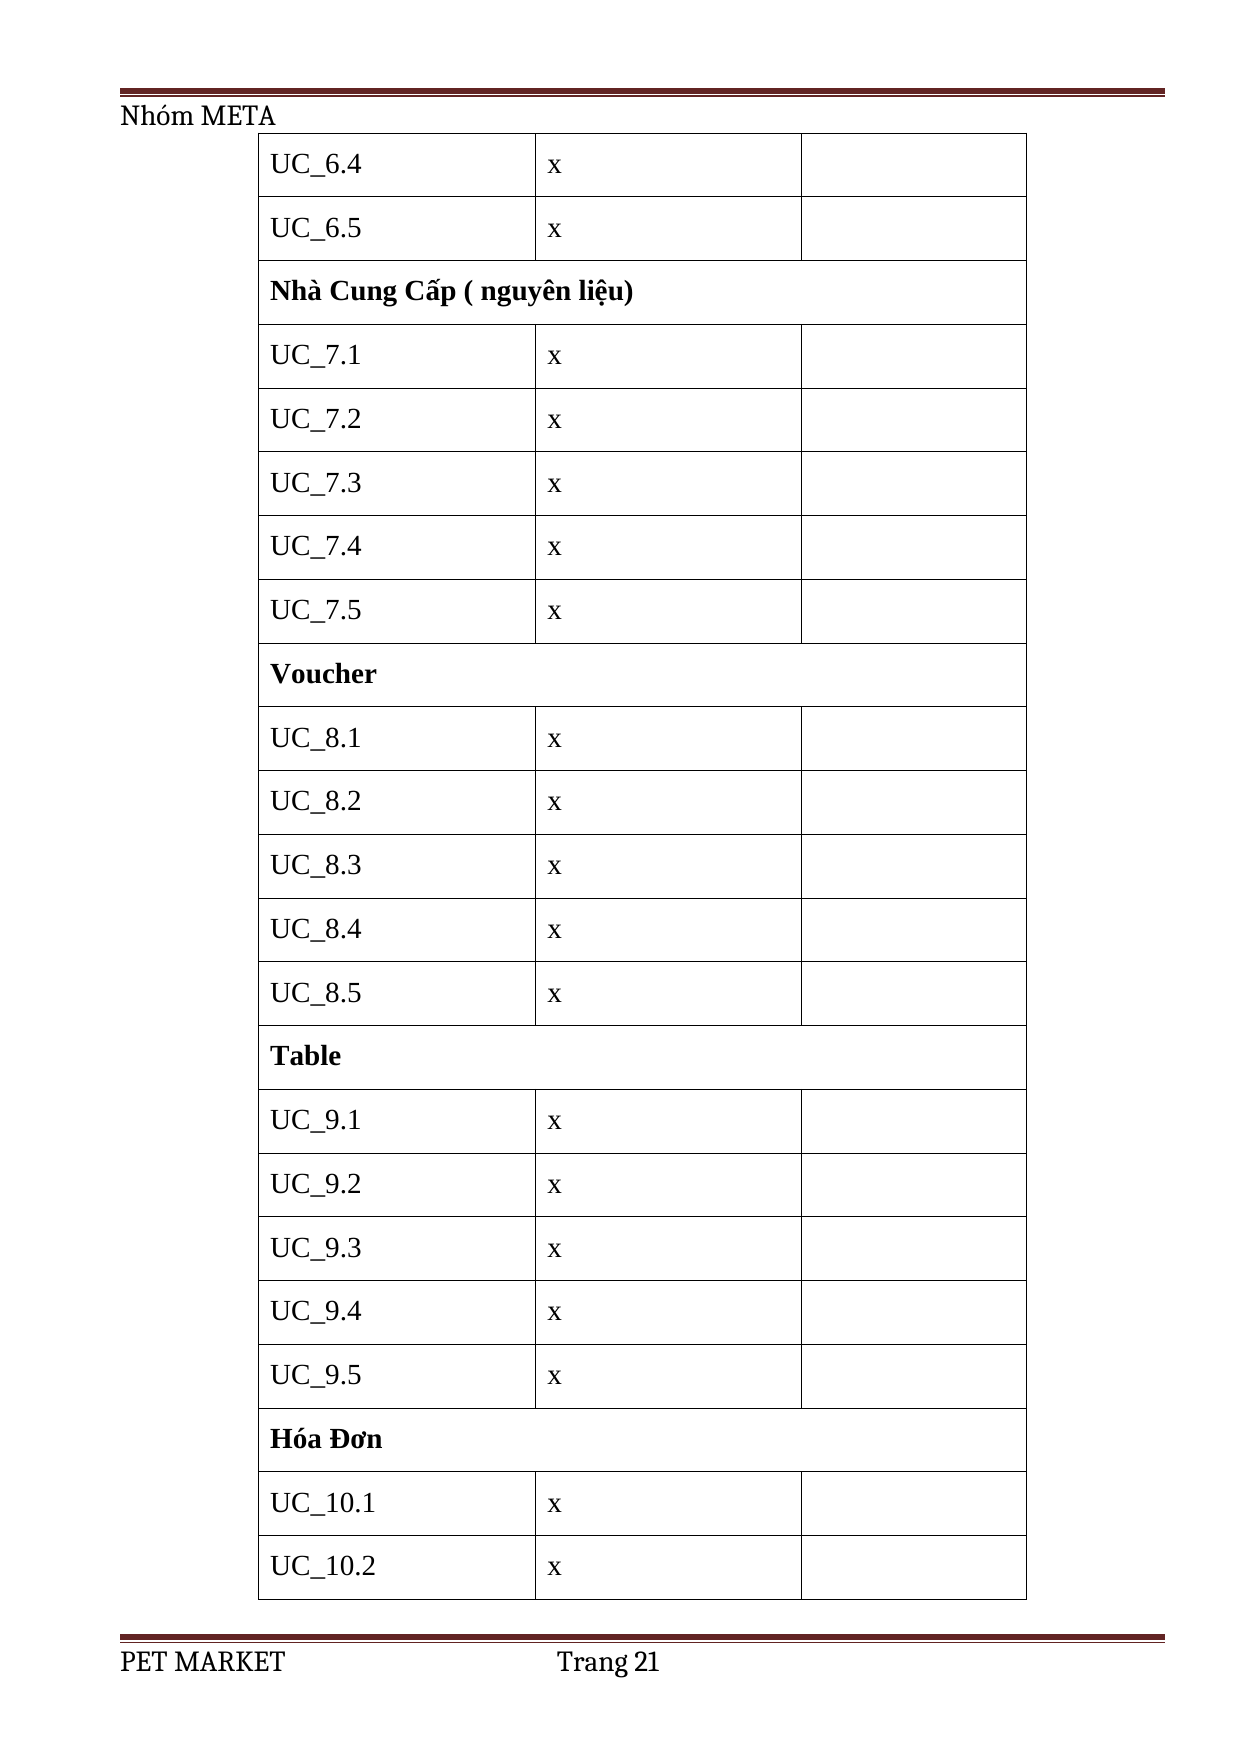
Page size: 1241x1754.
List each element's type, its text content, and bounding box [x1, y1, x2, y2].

table_cell [802, 835, 1026, 897]
table_cell Hóa Đơn [259, 1409, 1026, 1471]
table_cell x [536, 389, 801, 451]
table_cell UC_10.1 [259, 1472, 535, 1535]
table_cell x [536, 1281, 801, 1344]
table_cell x [536, 197, 801, 260]
table_cell [802, 389, 1026, 451]
table_cell [802, 1090, 1026, 1152]
table_cell UC_9.3 [259, 1217, 535, 1280]
table_cell x [536, 580, 801, 642]
table_cell x [536, 1345, 801, 1407]
table_cell UC_10.2 [259, 1536, 535, 1599]
table_cell [802, 1154, 1026, 1216]
table_cell x [536, 452, 801, 515]
table_cell UC_9.2 [259, 1154, 535, 1216]
table_cell UC_9.5 [259, 1345, 535, 1407]
table_cell [802, 771, 1026, 834]
table_cell [802, 1472, 1026, 1535]
table_cell [802, 899, 1026, 961]
table_cell x [536, 516, 801, 579]
table_cell x [536, 707, 801, 770]
table_cell x [536, 1217, 801, 1280]
table_cell [802, 962, 1026, 1025]
table_cell UC_9.4 [259, 1281, 535, 1344]
table_cell x [536, 1154, 801, 1216]
table_cell x [536, 1472, 801, 1535]
table_cell [802, 197, 1026, 260]
table_cell [802, 516, 1026, 579]
table_cell UC_8.2 [259, 771, 535, 834]
table_cell Nhà Cung Cấp ( nguyên liệu) [259, 261, 1026, 324]
table_cell UC_8.4 [259, 899, 535, 961]
table_cell [802, 707, 1026, 770]
table_cell x [536, 325, 801, 387]
table_cell [802, 1217, 1026, 1280]
table_cell UC_7.1 [259, 325, 535, 387]
table_cell x [536, 134, 801, 196]
table_cell UC_7.3 [259, 452, 535, 515]
table_cell x [536, 1536, 801, 1599]
table_cell [802, 1345, 1026, 1407]
table_cell [802, 1281, 1026, 1344]
table_cell UC_8.3 [259, 835, 535, 897]
table_cell [802, 1536, 1026, 1599]
table_cell x [536, 1090, 801, 1152]
table_cell [802, 134, 1026, 196]
table_cell [802, 452, 1026, 515]
table_cell UC_8.1 [259, 707, 535, 770]
table_cell x [536, 771, 801, 834]
table_cell UC_8.5 [259, 962, 535, 1025]
table_cell x [536, 962, 801, 1025]
table_cell x [536, 835, 801, 897]
table_cell Voucher [259, 644, 1026, 706]
table_cell Table [259, 1026, 1026, 1089]
table_cell UC_6.5 [259, 197, 535, 260]
table_cell UC_7.4 [259, 516, 535, 579]
table_cell UC_7.2 [259, 389, 535, 451]
table_cell UC_6.4 [259, 134, 535, 196]
table_cell [802, 325, 1026, 387]
table_cell UC_7.5 [259, 580, 535, 642]
table_cell UC_9.1 [259, 1090, 535, 1152]
table_cell [802, 580, 1026, 642]
table_cell x [536, 899, 801, 961]
